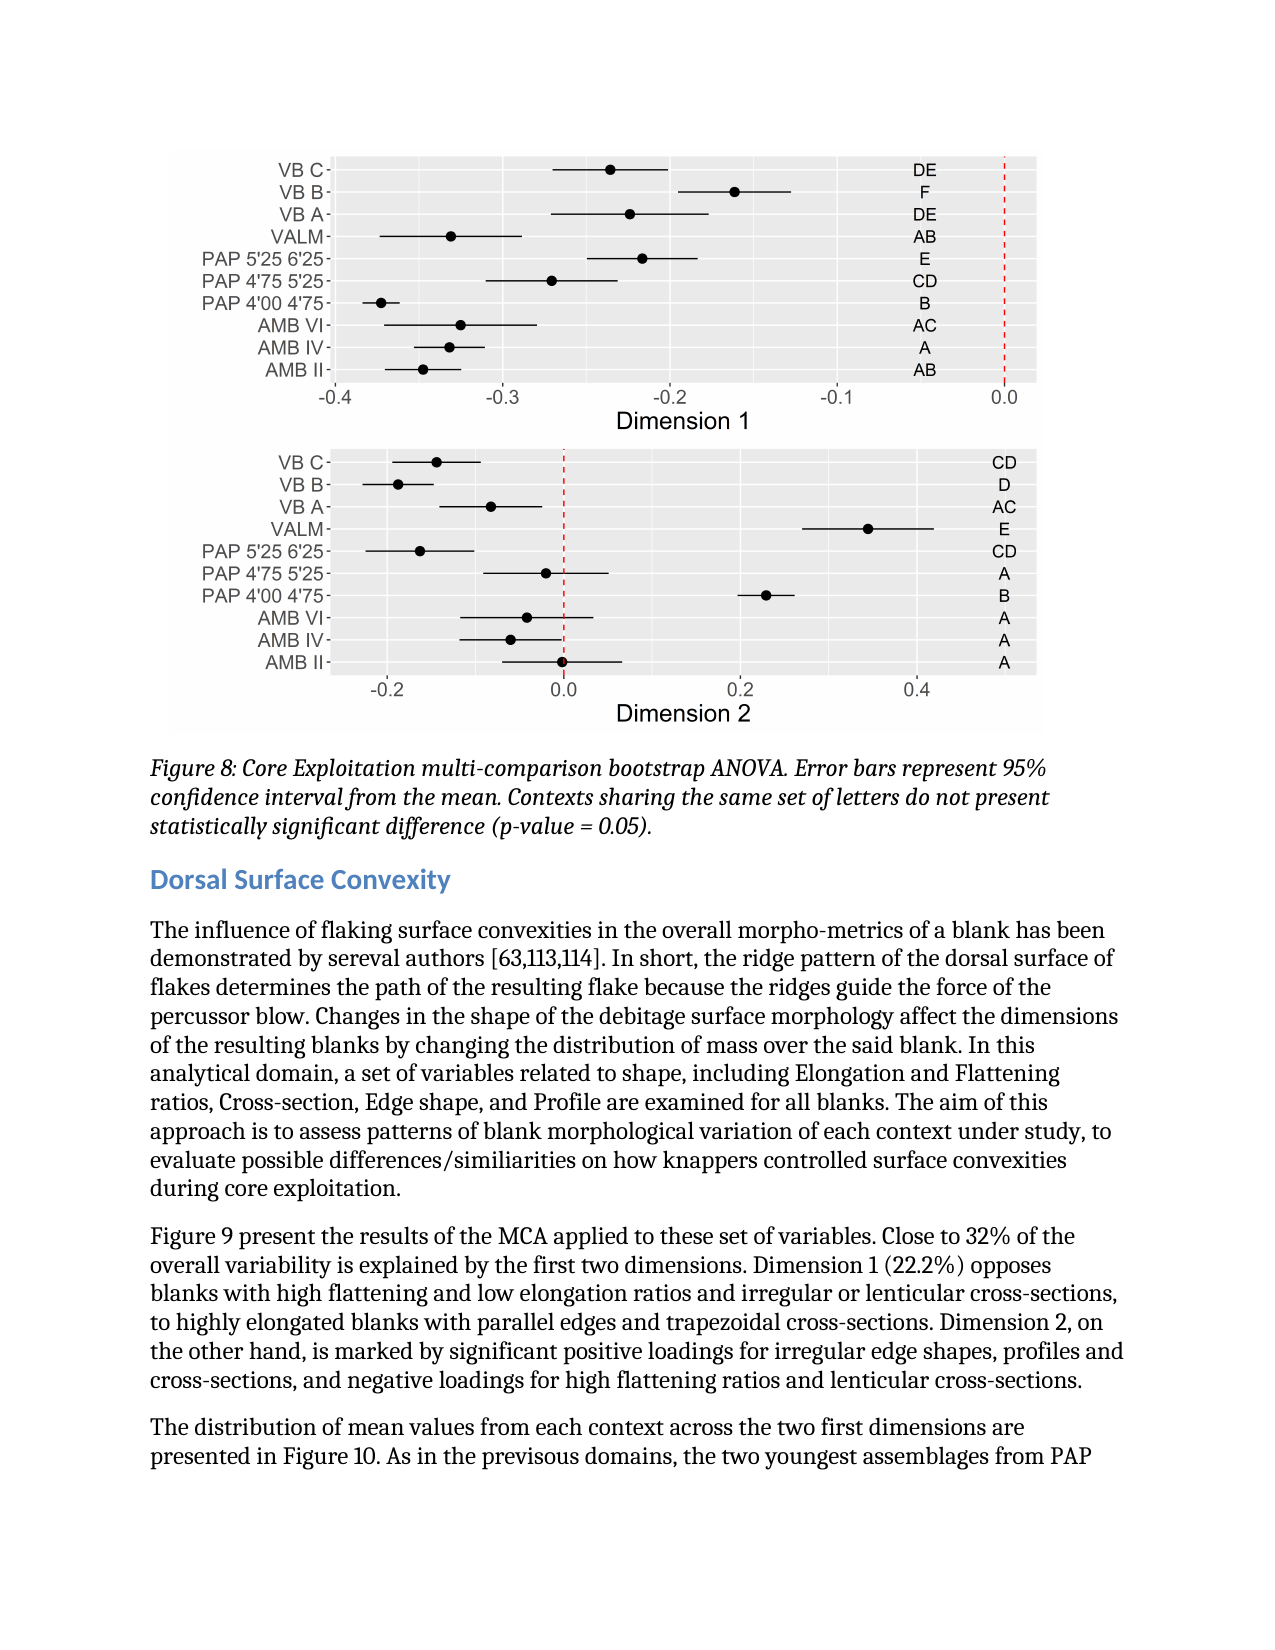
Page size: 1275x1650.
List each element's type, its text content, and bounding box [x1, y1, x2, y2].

text The influence of flaking surface convexities in the overall morpho-metrics of a blank has been demonstrated by sereval authors [63,113,114]. In short, the ridge pattern of the dorsal surface of flakes determines the path of the resulting flake because the ridges guide the force of the percussor blow. Changes in the shape of the debitage surface morphology affect the dimensions of the resulting blanks by changing the distribution of mass over the said blank. In this analytical domain, a set of variables related to shape, including Elongation and Flattening ratios, Cross-section, Edge shape, and Profile are examined for all blanks. The aim of this approach is to assess patterns of blank morphological variation of each context under study, to evaluate possible differences/similiarities on how knappers controlled surface convexities during core exploitation. [150, 916, 1125, 1203]
subtitle Dorsal Surface Convexity [150, 861, 1125, 897]
picture [168, 150, 1044, 734]
text Figure 8: Core Exploitation multi-comparison bootstrap ANOVA. Error bars represent 95% confidence interval from the mean. Contexts sharing the same set of letters do not present statistically significant difference (p-value = 0.05). [150, 754, 1125, 840]
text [150, 1413, 1125, 1471]
text Figure 9 present the results of the MCA applied to these set of variables. Close to 32% of the overall variability is explained by the first two dimensions. Dimension 1 (22.2%) opposes blanks with high flattening and low elongation ratios and irregular or lenticular cross-sections, to highly elongated blanks with parallel edges and trapezoidal cross-sections. Dimension 2, on the other hand, is marked by significant positive loadings for irregular edge shapes, profiles and cross-sections, and negative loadings for high flattening ratios and lenticular cross-sections. [150, 1222, 1125, 1394]
